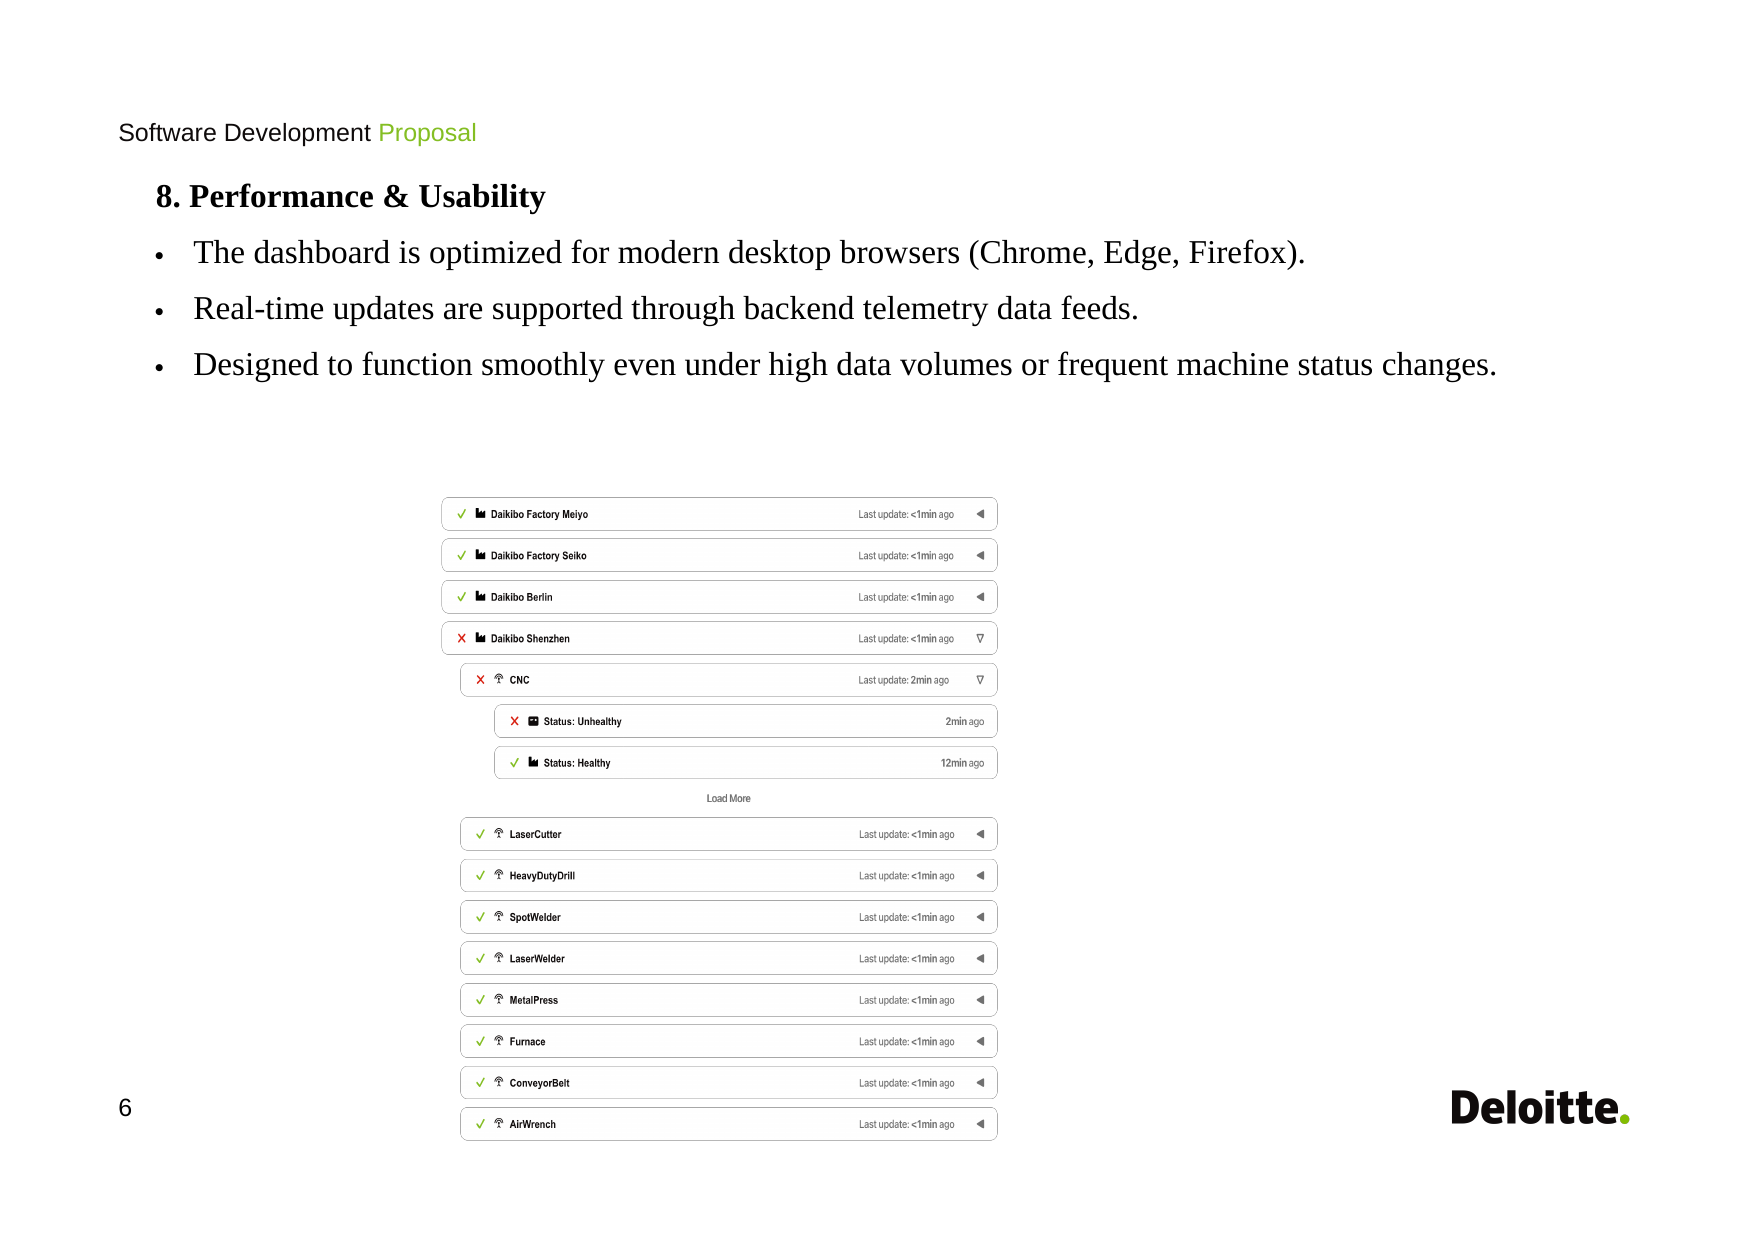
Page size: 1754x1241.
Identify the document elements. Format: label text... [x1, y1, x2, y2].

list The dashboard is optimized for modern desktop browsers (Chrome, Edge, Firefox). [156, 232, 1636, 271]
list Designed to function smoothly even under high data volumes or frequent machine status changes. [156, 344, 1636, 383]
picture [261, 432, 1179, 1205]
picture [1448, 1084, 1633, 1130]
list Real-time updates are supported through backend telemetry data feeds. [156, 288, 1636, 327]
text 8. Performance & Usability [156, 176, 1636, 215]
